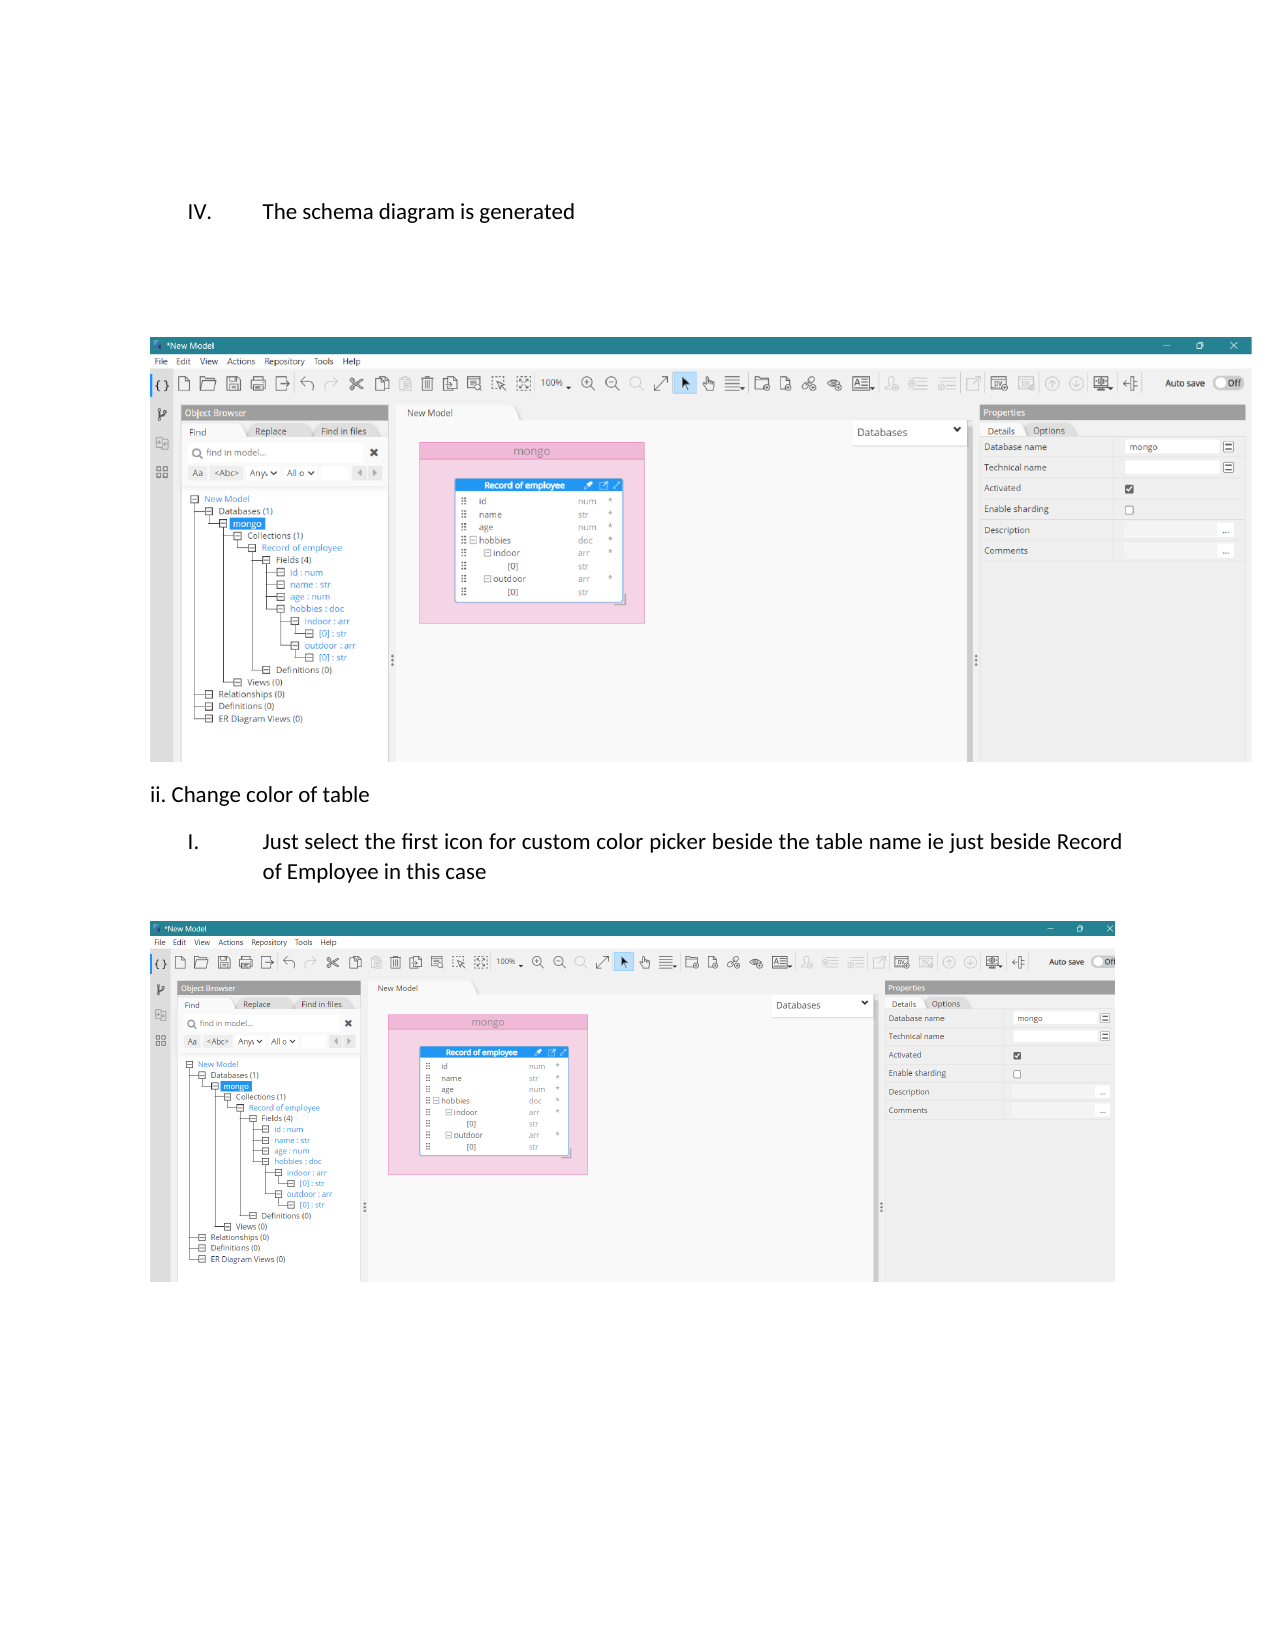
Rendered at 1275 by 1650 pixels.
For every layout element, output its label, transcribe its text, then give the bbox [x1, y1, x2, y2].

picture [150, 337, 1252, 762]
text ii. Change color of table [150, 780, 1125, 808]
picture [150, 921, 1115, 1282]
list Just select the first icon for custom color picker beside the table name ie just beside Record of Employee in this case [187, 827, 1125, 885]
list The schema diagram is generated [187, 197, 1125, 225]
